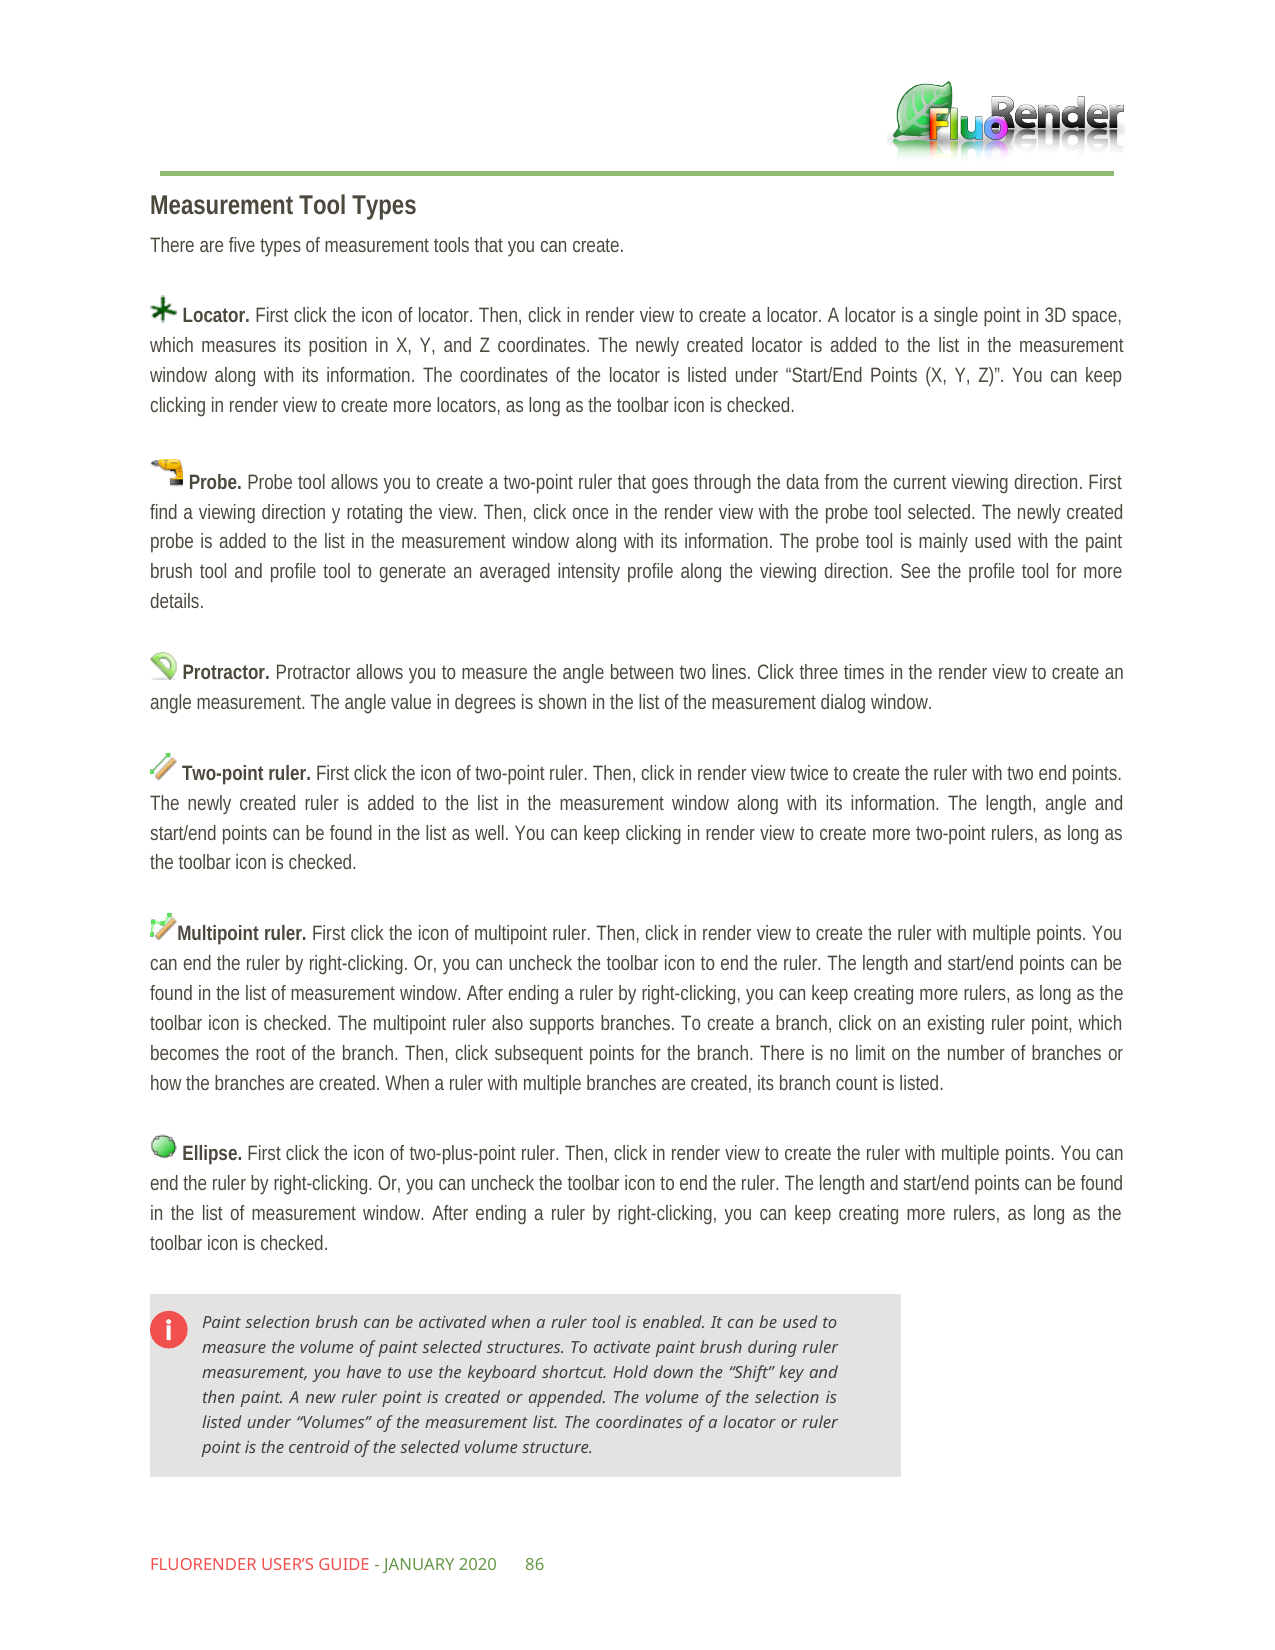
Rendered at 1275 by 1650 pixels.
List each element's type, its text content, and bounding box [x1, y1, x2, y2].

picture [150, 753, 177, 781]
picture [150, 913, 177, 941]
text There are five types of measurement tools that you can create. [150, 232, 1125, 256]
text Probe. Probe tool allows you to create a two-point ruler that goes through the data from the current viewing direction. First find a viewing direction y rotating the view. Then, click once in the render view with the probe tool selected. The newly created probe is added to the list in the measurement window along with its information. The probe tool is mainly used with the paint brush tool and profile tool to generate an averaged intensity profile along the viewing direction. See the profile tool for more details. [150, 456, 1125, 613]
picture [887, 75, 1125, 165]
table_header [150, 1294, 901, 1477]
text Protractor. Protractor allows you to measure the angle between two lines. Click three times in the render view to create an angle measurement. The angle value in degrees is shown in the list of the measurement dialog window. [150, 652, 1125, 714]
text Locator. First click the icon of locator. Then, click in render view to create a locator. A locator is a single point in 3D space, which measures its position in X, Y, and Z coordinates. The newly created locator is added to the list in the measurement window along with its information. The coordinates of the locator is listed under “Start/End Points (X, Y, Z)”. You can keep clicking in render view to create more locators, as long as the toolbar icon is checked. [150, 296, 1125, 417]
subtitle Measurement Tool Types [150, 189, 1125, 220]
picture [150, 456, 183, 490]
text Two-point ruler. First click the icon of two-point ruler. Then, click in render view twice to create the ruler with two end points. The newly created ruler is added to the list in the measurement window along with its information. The length, angle and start/end points can be found in the list as well. You can keep clicking in render view to create more two-point rulers, as long as the toolbar icon is checked. [150, 753, 1125, 874]
picture [150, 652, 177, 680]
picture [150, 1133, 177, 1161]
text Multipoint ruler. First click the icon of multipoint ruler. Then, click in render view to create the ruler with multiple points. You can end the ruler by right-clicking. Or, you can uncheck the toolbar icon to end the ruler. The length and start/end points can be found in the list of measurement window. After ending a ruler by right-clicking, you can keep creating more rulers, as long as the toolbar icon is checked. The multipoint ruler also supports branches. To create a branch, click on an existing ruler point, which becomes the root of the branch. Then, click subsequent points for the branch. There is no limit on the number of branches or how the branches are created. When a ruler with multiple branches are created, its branch count is listed. [150, 913, 1125, 1094]
text Ellipse. First click the icon of two-plus-point ruler. Then, click in render view to create the ruler with multiple points. You can end the ruler by right-clicking. Or, you can uncheck the toolbar icon to end the ruler. The length and start/end points can be found in the list of measurement window. After ending a ruler by right-clicking, you can keep creating more rulers, as long as the toolbar icon is checked. [150, 1134, 1125, 1255]
picture [150, 295, 177, 323]
